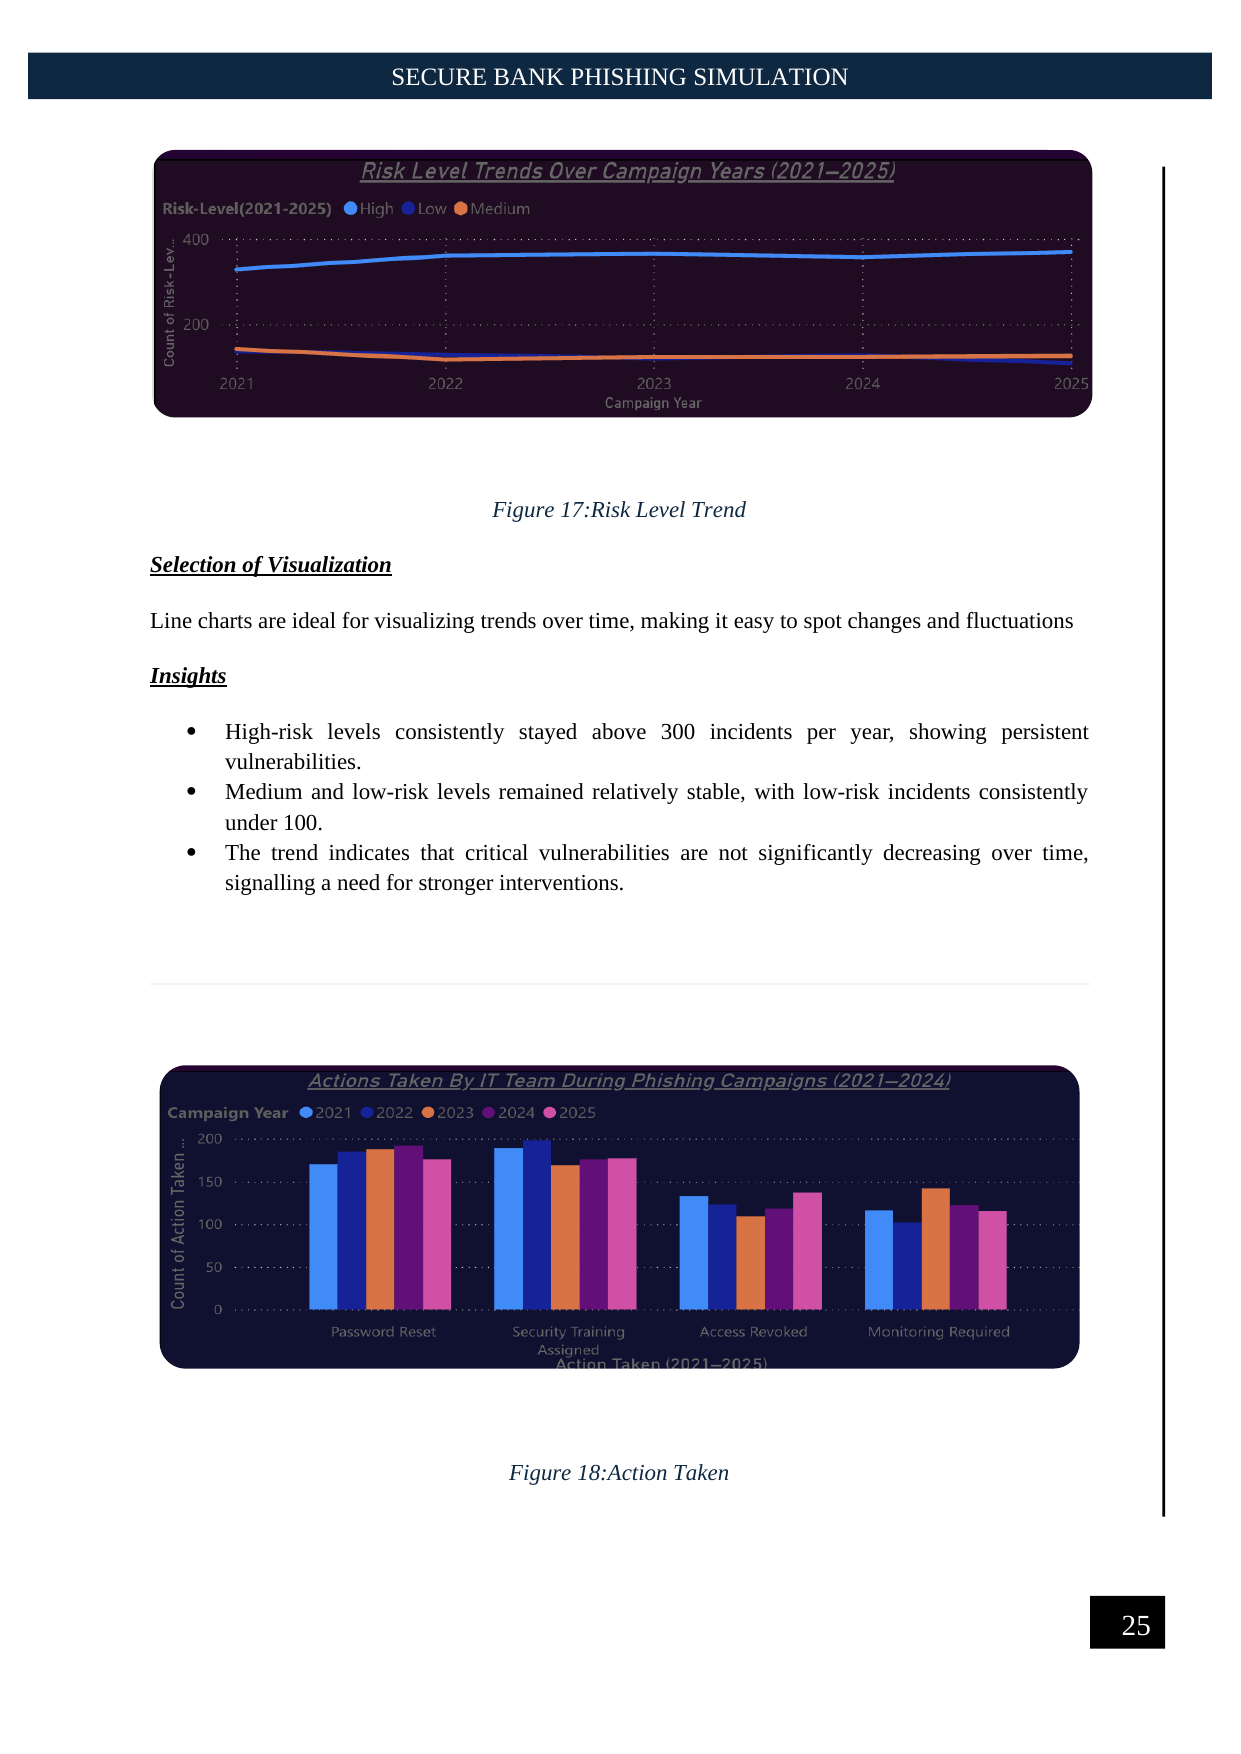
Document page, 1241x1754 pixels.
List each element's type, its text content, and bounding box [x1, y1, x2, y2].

text Insights [150, 662, 1090, 689]
text Figure 17:Risk Level Trend [150, 496, 1090, 522]
list The trend indicates that critical vulnerabilities are not significantly decreasing over time, signalling a need for stronger interventions. [187, 839, 1090, 895]
text Line charts are ideal for visualizing trends over time, making it easy to spot changes and fluctuations [150, 607, 1090, 633]
list High-risk levels consistently stayed above 300 incidents per year, showing persistent vulnerabilities. [187, 718, 1090, 774]
list Medium and low-risk levels remained relatively stable, with low-risk incidents consistently under 100. [187, 778, 1090, 835]
picture [152, 149, 1093, 418]
text Selection of Visualization [150, 551, 1090, 578]
picture [159, 1065, 1080, 1369]
text Figure 18:Action Taken [150, 1459, 1090, 1486]
